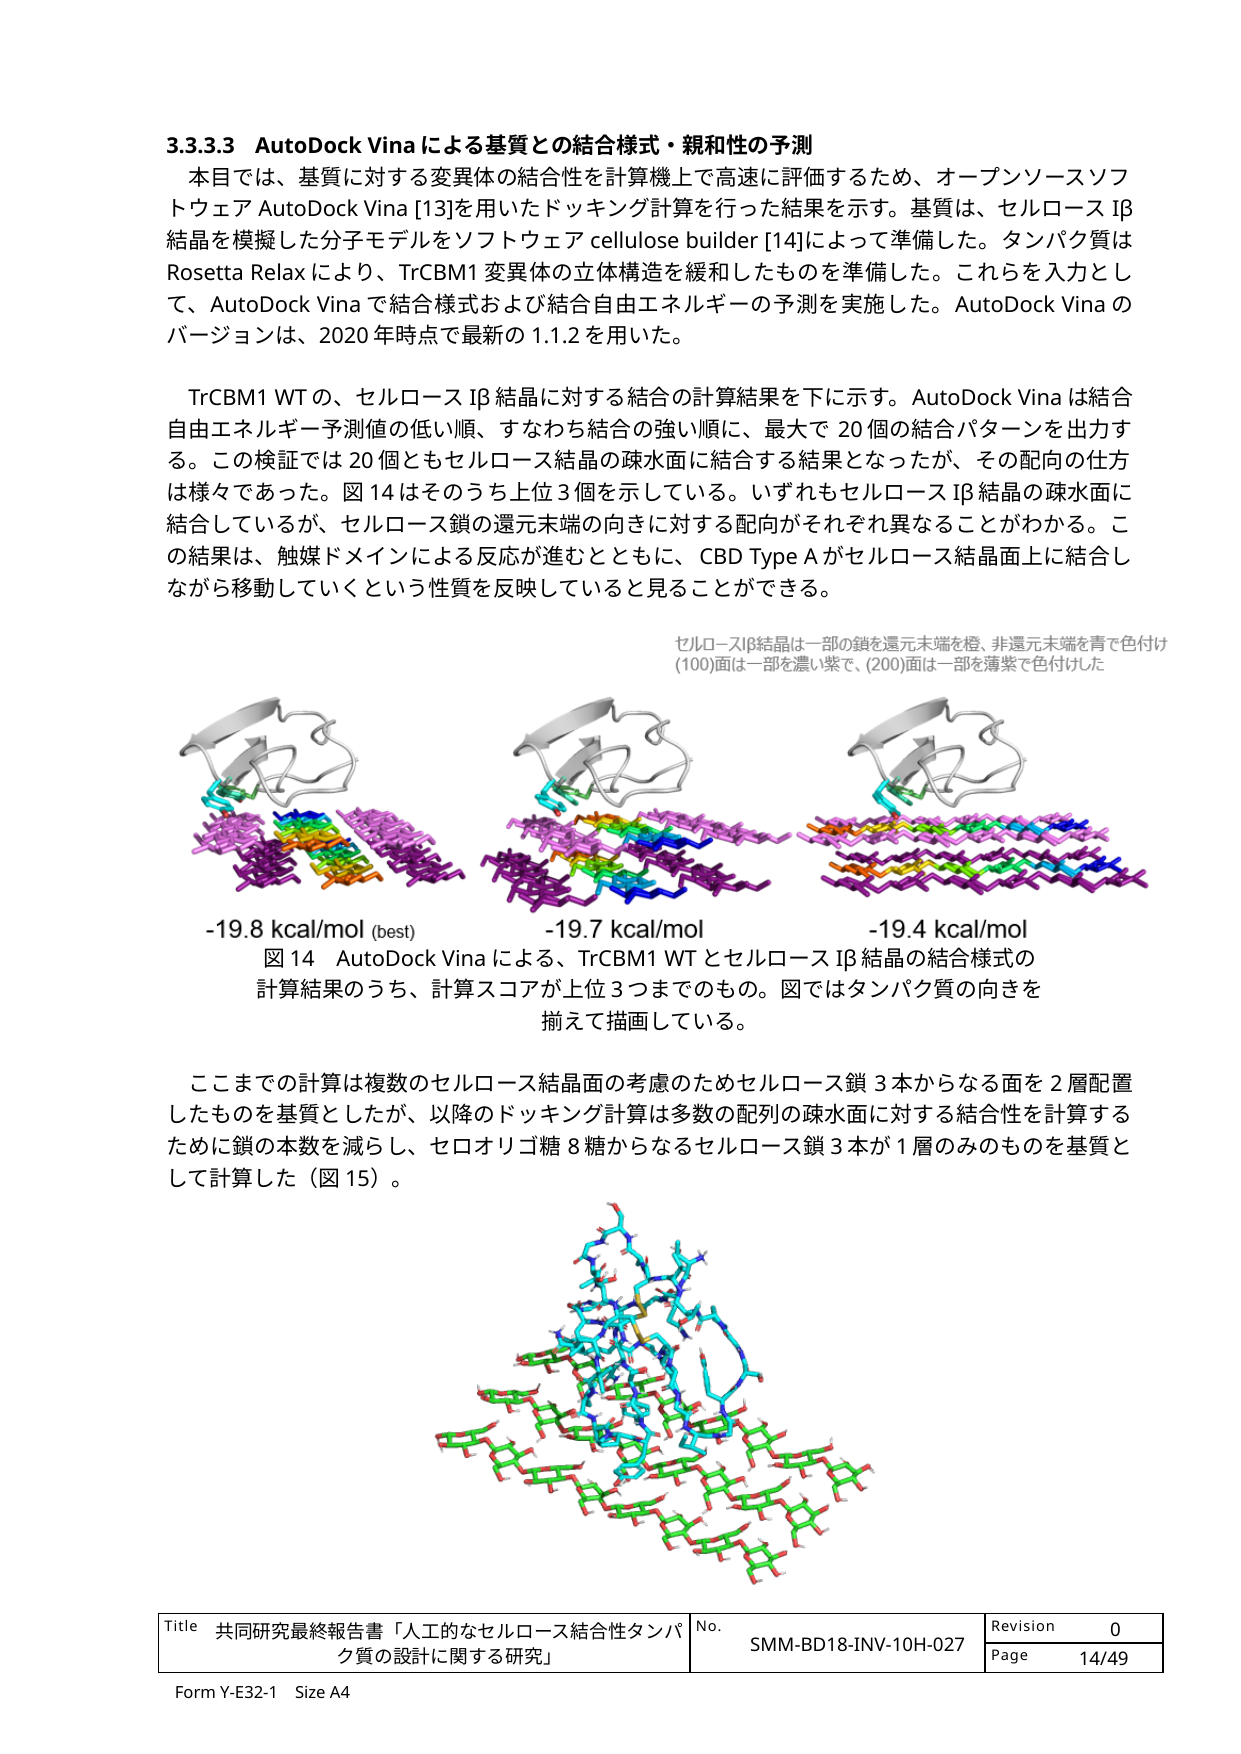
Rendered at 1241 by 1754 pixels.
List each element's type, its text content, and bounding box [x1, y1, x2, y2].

subtitle AutoDock Vinaによる基質との結合様式・親和性の予測 [166, 128, 1133, 160]
text TrCBM1 WTの、セルロースIβ結晶に対する結合の計算結果を下に示す。AutoDock Vinaは結合自由エネルギー予測値の低い順、すなわち結合の強い順に、最大で20個の結合パターンを出力する。この検証では20個ともセルロース結晶の疎水面に結合する結果となったが、その配向の仕方は様々であった。図14はそのうち上位3個を示している。いずれもセルロースIβ結晶の疎水面に結合しているが、セルロース鎖の還元末端の向きに対する配向がそれぞれ異なることがわかる。この結果は、触媒ドメインによる反応が進むとともに、CBD Type Aがセルロース結晶面上に結合しながら移動していくという性質を反映していると見ることができる。 [166, 380, 1133, 602]
picture [166, 632, 1173, 941]
picture [409, 1192, 890, 1598]
text ここまでの計算は複数のセルロース結晶面の考慮のためセルロース鎖3本からなる面を2層配置したものを基質としたが、以降のドッキング計算は多数の配列の疎水面に対する結合性を計算するために鎖の本数を減らし、セロオリゴ糖8糖からなるセルロース鎖3本が1層のみのものを基質として計算した（図15）。 [166, 1066, 1133, 1193]
text 本目では、基質に対する変異体の結合性を計算機上で高速に評価するため、オープンソースソフトウェアAutoDock Vinaを用いたドッキング計算を行った結果を示す。基質は、セルロースIβ結晶を模擬した分子モデルをソフトウェアcellulose builderによって準備した。タンパク質はRosetta Relaxにより、TrCBM1変異体の立体構造を緩和したものを準備した。これらを入力として、AutoDock Vinaで結合様式および結合自由エネルギーの予測を実施した。AutoDock Vinaのバージョンは、2020年時点で最新の1.1.2を用いた。 [166, 160, 1133, 350]
